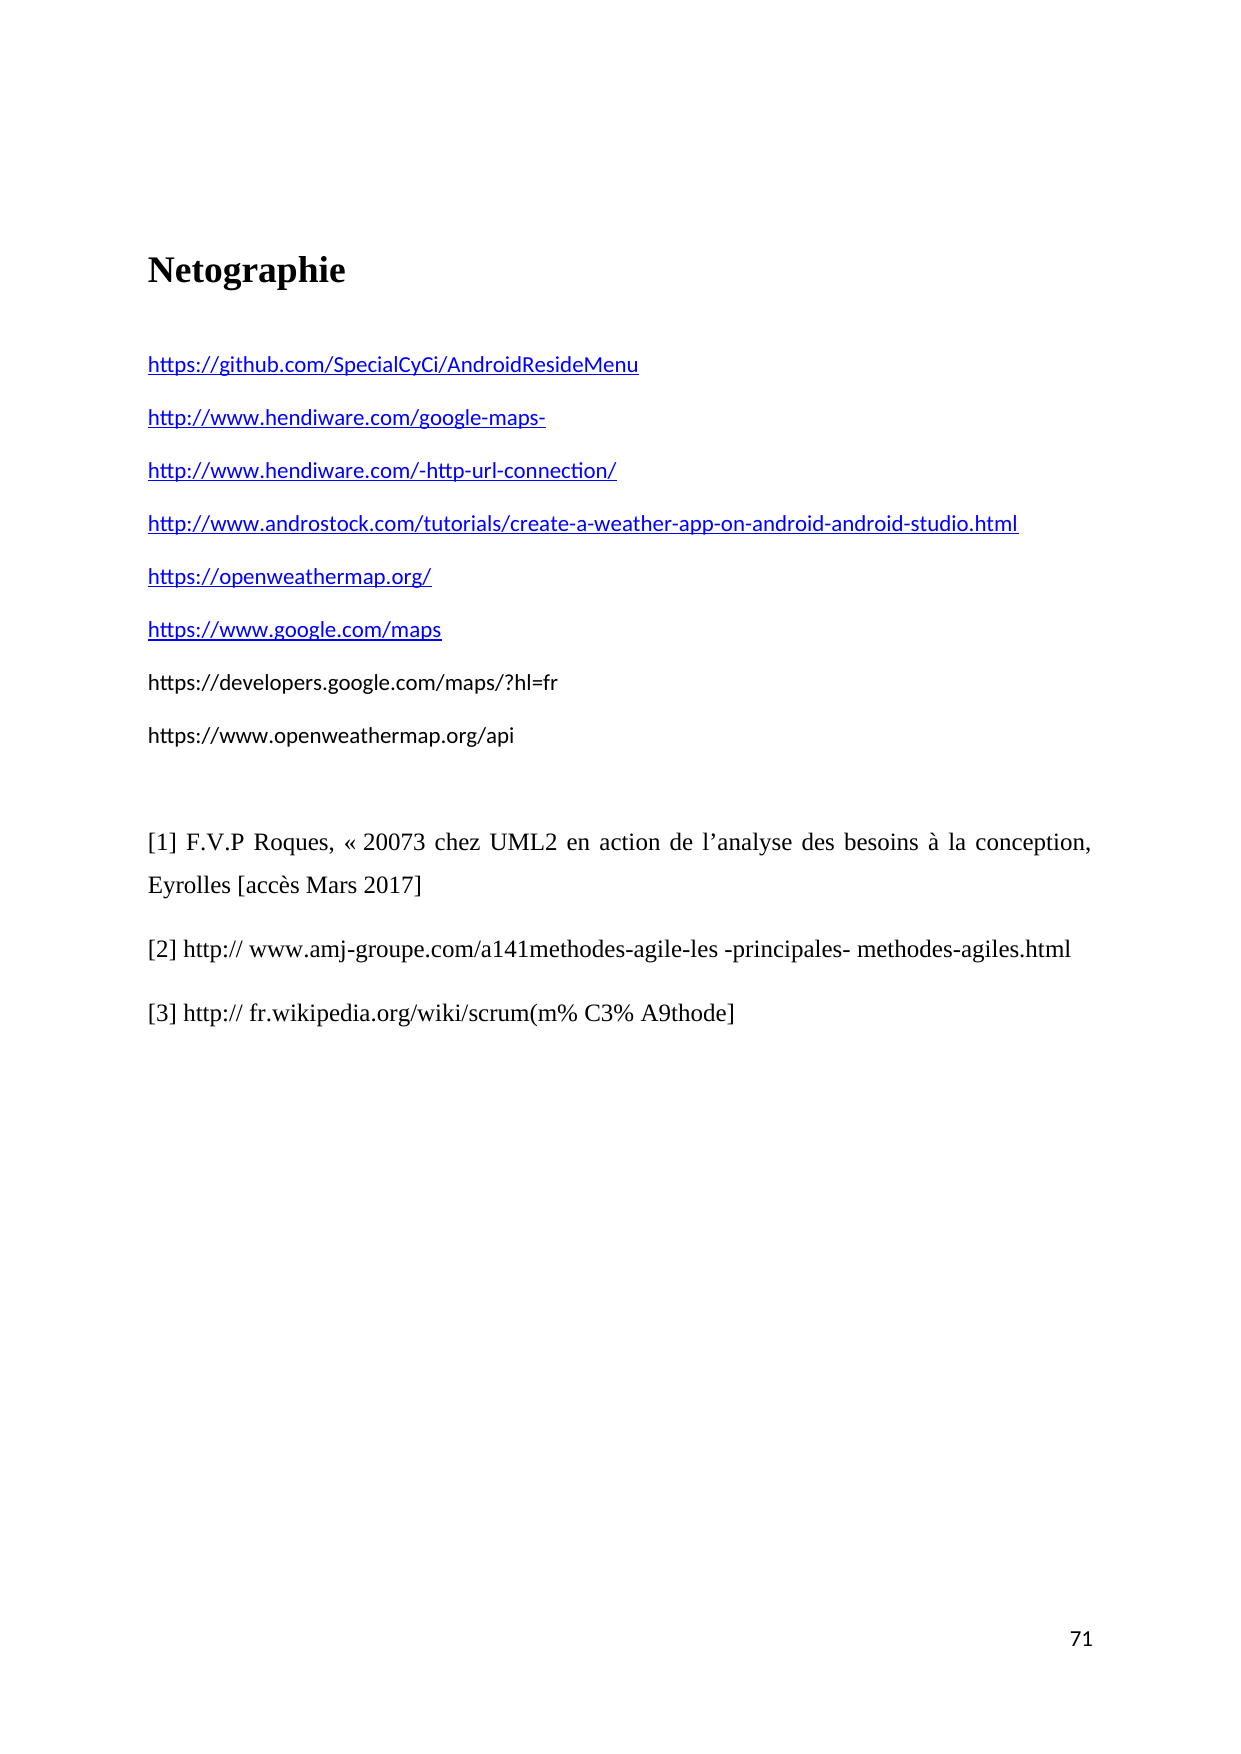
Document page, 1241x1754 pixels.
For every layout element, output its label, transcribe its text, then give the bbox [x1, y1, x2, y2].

text [1] F.V.P Roques, « 20073 chez UML2 en action de l’analyse des besoins à la conception, Eyrolles [accès Mars 2017] [148, 827, 1093, 899]
text https://www.google.com/maps [148, 615, 1093, 643]
text http://www.hendiware.com/-http-url-connection/ [148, 456, 1093, 484]
text https://github.com/SpecialCyCi/AndroidResideMenu [148, 350, 1093, 378]
subtitle Netographie [148, 247, 1093, 290]
text https://www.openweathermap.org/api [148, 721, 1093, 749]
text [3] http:// fr.wikipedia.org/wiki/scrum(m% C3% A9thode] [148, 998, 1093, 1027]
text https://openweathermap.org/ [148, 562, 1093, 590]
text https://developers.google.com/maps/?hl=fr [148, 668, 1093, 696]
text http://www.androstock.com/tutorials/create-a-weather-app-on-android-android-studio.html [148, 509, 1093, 537]
text http://www.hendiware.com/google-maps- [148, 403, 1093, 431]
text [2] http:// www.amj-groupe.com/a141methodes-agile-les -principales- methodes-agiles.html [148, 934, 1093, 963]
